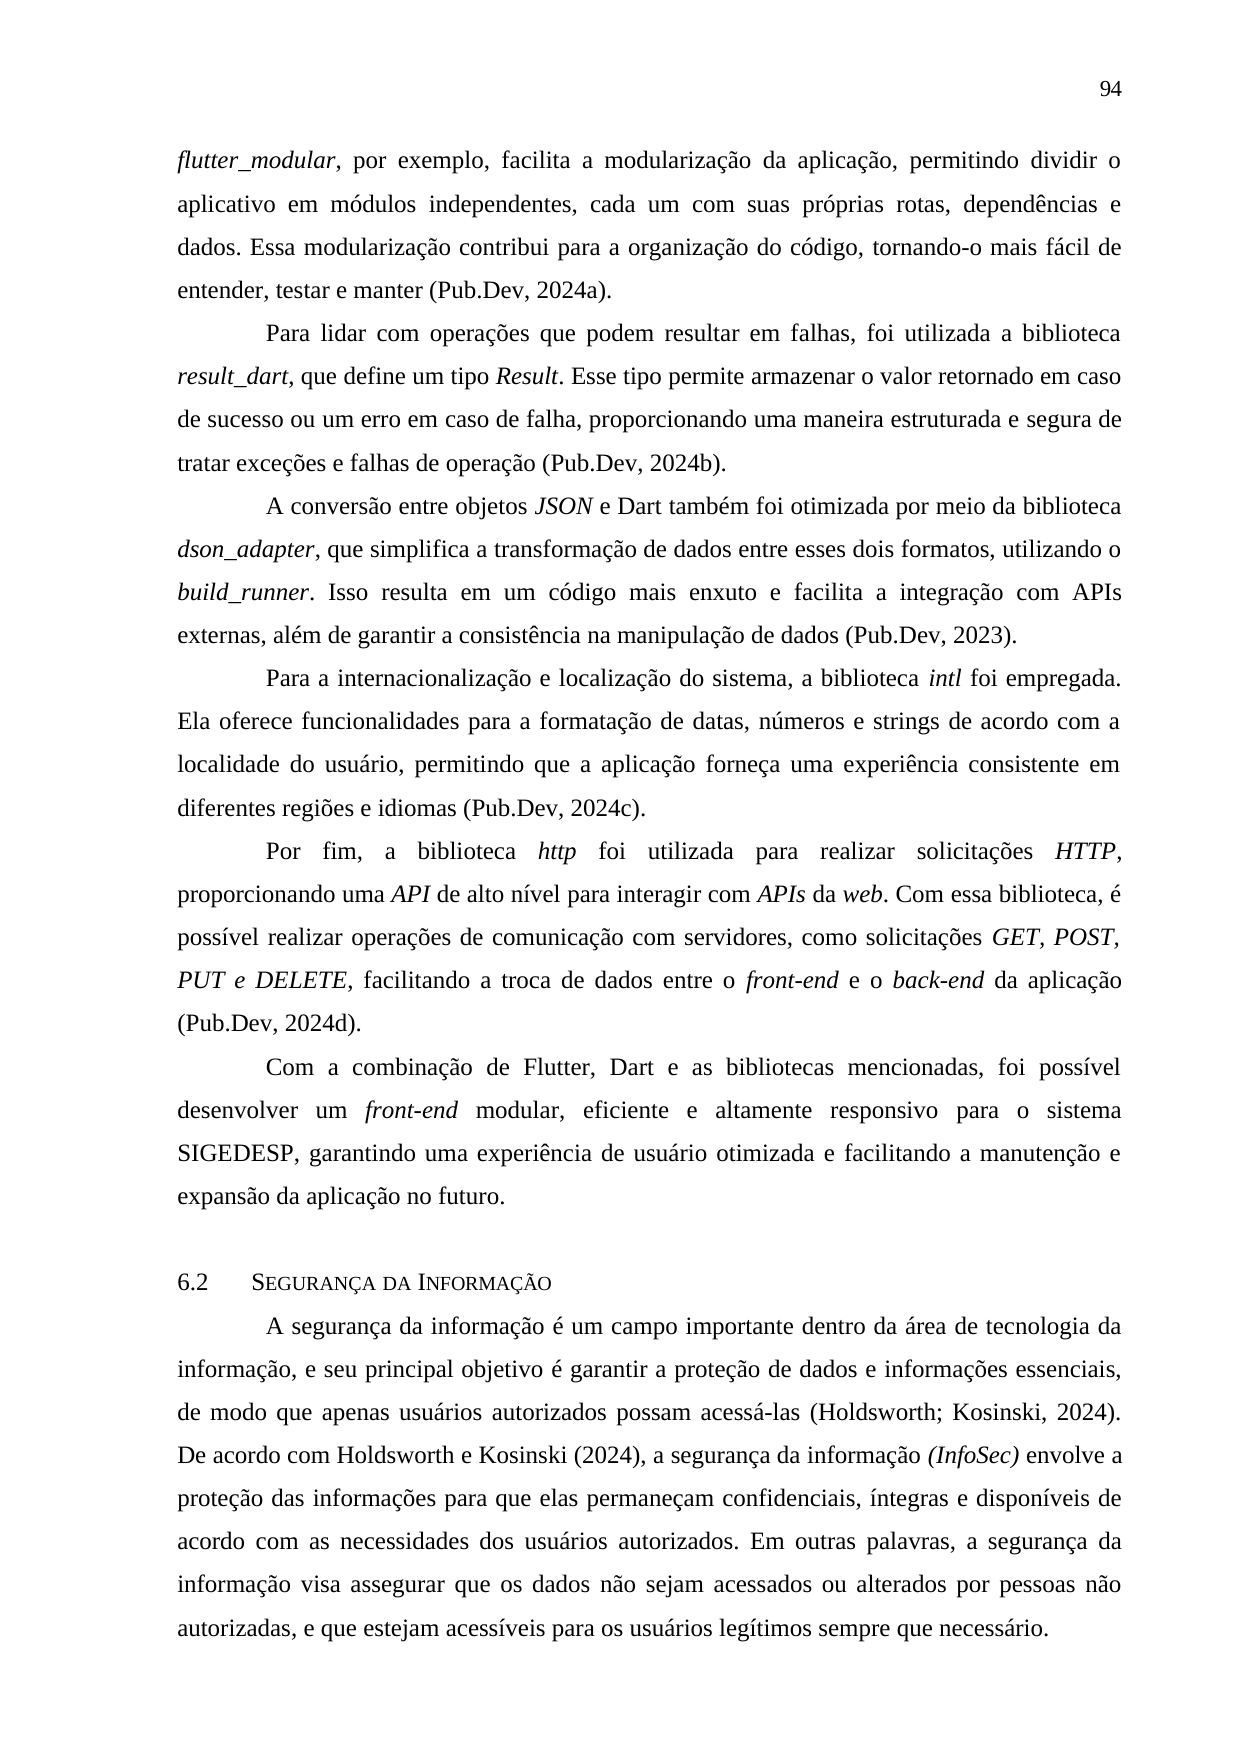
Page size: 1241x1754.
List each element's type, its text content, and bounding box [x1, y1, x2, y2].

text Com a combinação de Flutter, Dart e as bibliotecas mencionadas, foi possível desenvolver um front-end modular, eficiente e altamente responsivo para o sistema SIGEDESP, garantindo uma experiência de usuário otimizada e facilitando a manutenção e expansão da aplicação no futuro. [177, 1052, 1122, 1210]
text A conversão entre objetos JSON e Dart também foi otimizada por meio da biblioteca dson_adapter, que simplifica a transformação de dados entre esses dois formatos, utilizando o build_runner. Isso resulta em um código mais enxuto e facilita a integração com APIs externas, além de garantir a consistência na manipulação de dados (Pub.Dev, 2023). [177, 491, 1122, 649]
text flutter_modular, por exemplo, facilita a modularização da aplicação, permitindo dividir o aplicativo em módulos independentes, cada um com suas próprias rotas, dependências e dados. Essa modularização contribui para a organização do código, tornando-o mais fácil de entender, testar e manter (Pub.Dev, 2024a). [177, 146, 1121, 304]
text Para a internacionalização e localização do sistema, a biblioteca intl foi empregada. Ela oferece funcionalidades para a formatação de datas, números e strings de acordo com a localidade do usuário, permitindo que a aplicação forneça uma experiência consistente em diferentes regiões e idiomas (Pub.Dev, 2024c). [177, 663, 1121, 821]
text Para lidar com operações que podem resultar em falhas, foi utilizada a biblioteca result_dart, que define um tipo Result. Esse tipo permite armazenar o valor retornado em caso de sucesso ou um erro em caso de falha, proporcionando uma maneira estruturada e segura de tratar exceções e falhas de operação (Pub.Dev, 2024b). [177, 318, 1122, 476]
list Segurança da Informação [177, 1267, 1152, 1296]
text A segurança da informação é um campo importante dentro da área de tecnologia da informação, e seu principal objetivo é garantir a proteção de dados e informações essenciais, de modo que apenas usuários autorizados possam acessá-las (Holdsworth; Kosinski, 2024). De acordo com Holdsworth e Kosinski (2024), a segurança da informação (InfoSec) envolve a proteção das informações para que elas permaneçam confidenciais, íntegras e disponíveis de acordo com as necessidades dos usuários autorizados. Em outras palavras, a segurança da informação visa assegurar que os dados não sejam acessados ou alterados por pessoas não autorizadas, e que estejam acessíveis para os usuários legítimos sempre que necessário. [177, 1311, 1122, 1641]
text Por fim, a biblioteca http foi utilizada para realizar solicitações HTTP, proporcionando uma API de alto nível para interagir com APIs da web. Com essa biblioteca, é possível realizar operações de comunicação com servidores, como solicitações GET, POST, PUT e DELETE, facilitando a troca de dados entre o front-end e o back-end da aplicação (Pub.Dev, 2024d). [177, 836, 1122, 1037]
